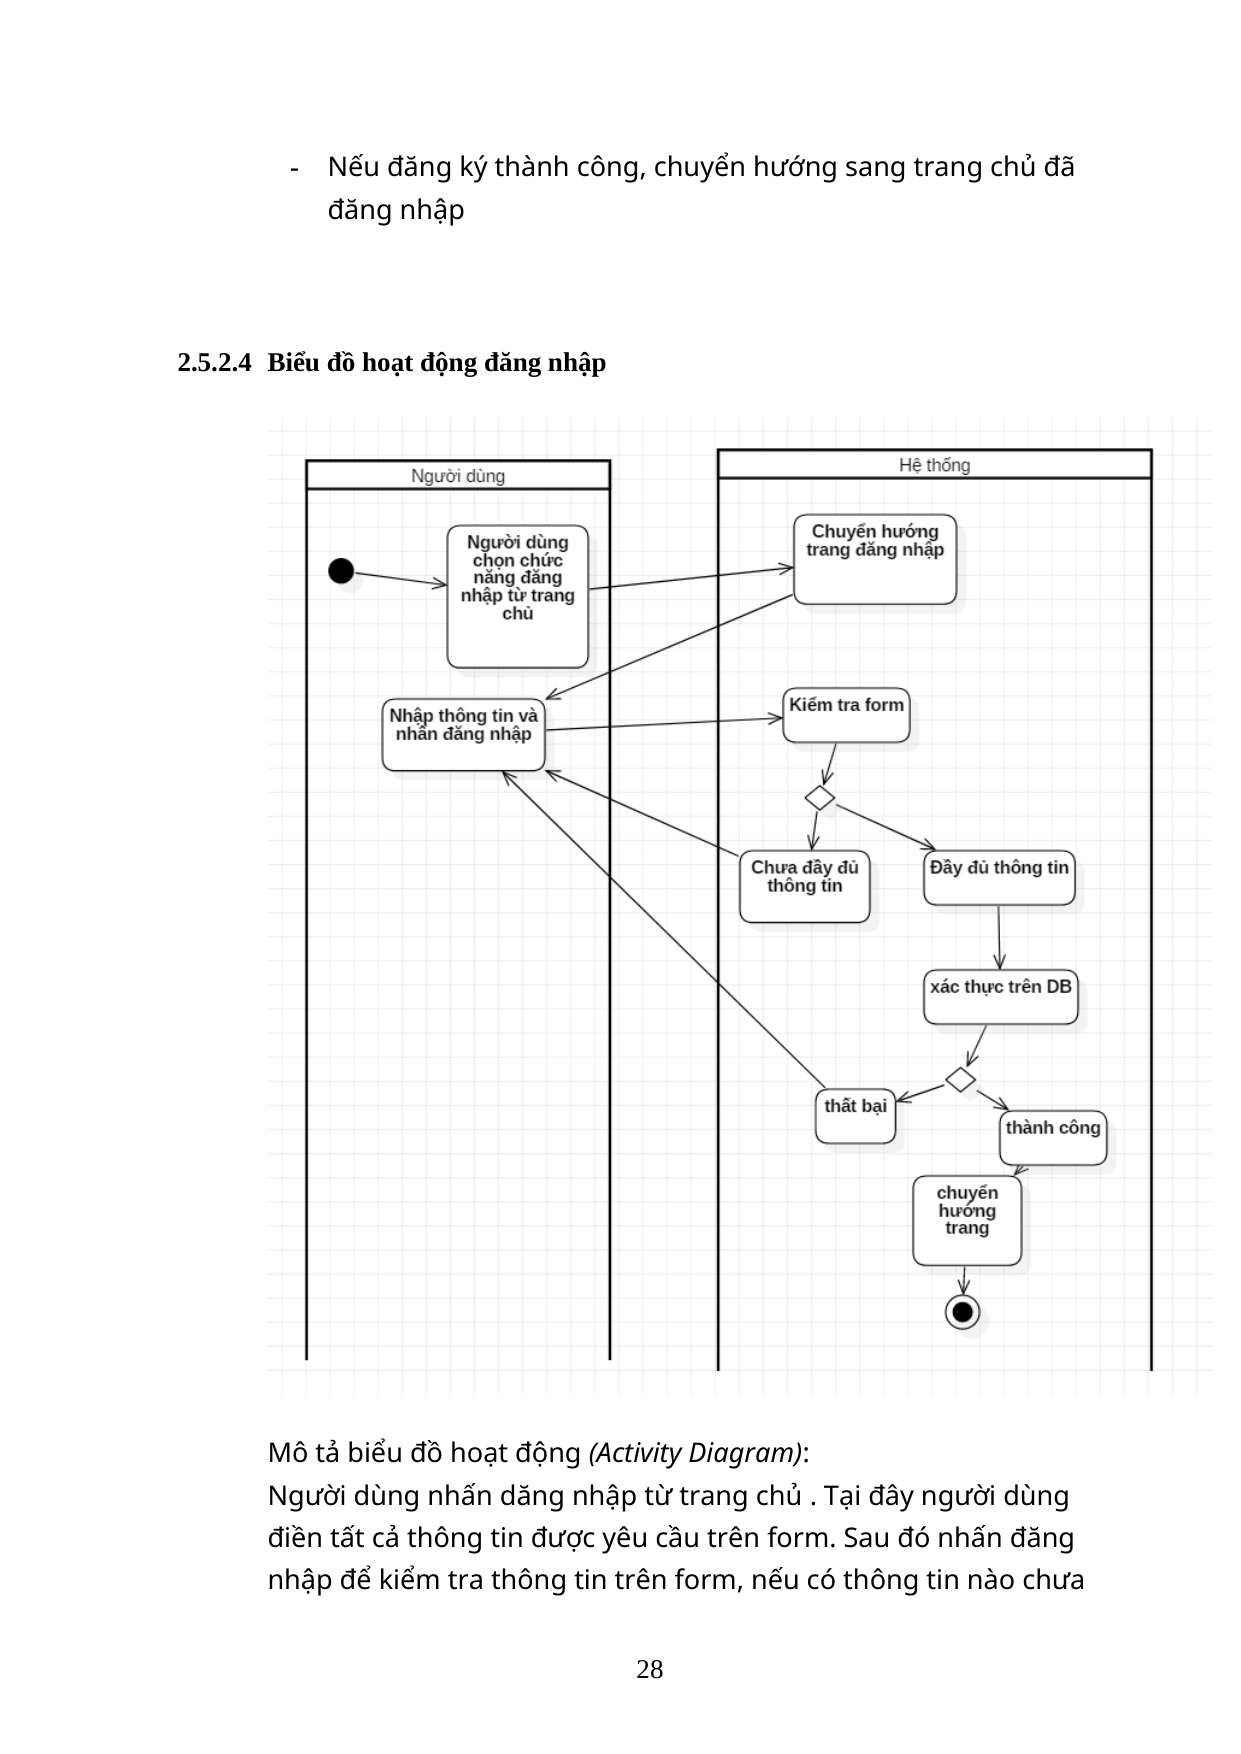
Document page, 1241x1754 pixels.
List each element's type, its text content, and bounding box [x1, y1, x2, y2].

picture [267, 417, 1213, 1394]
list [267, 1434, 1122, 1598]
list Nếu đăng ký thành công, chuyển hướng sang trang chủ đã đăng nhập [290, 148, 1122, 227]
list Biểu đồ hoạt động đăng nhập [177, 346, 1122, 377]
